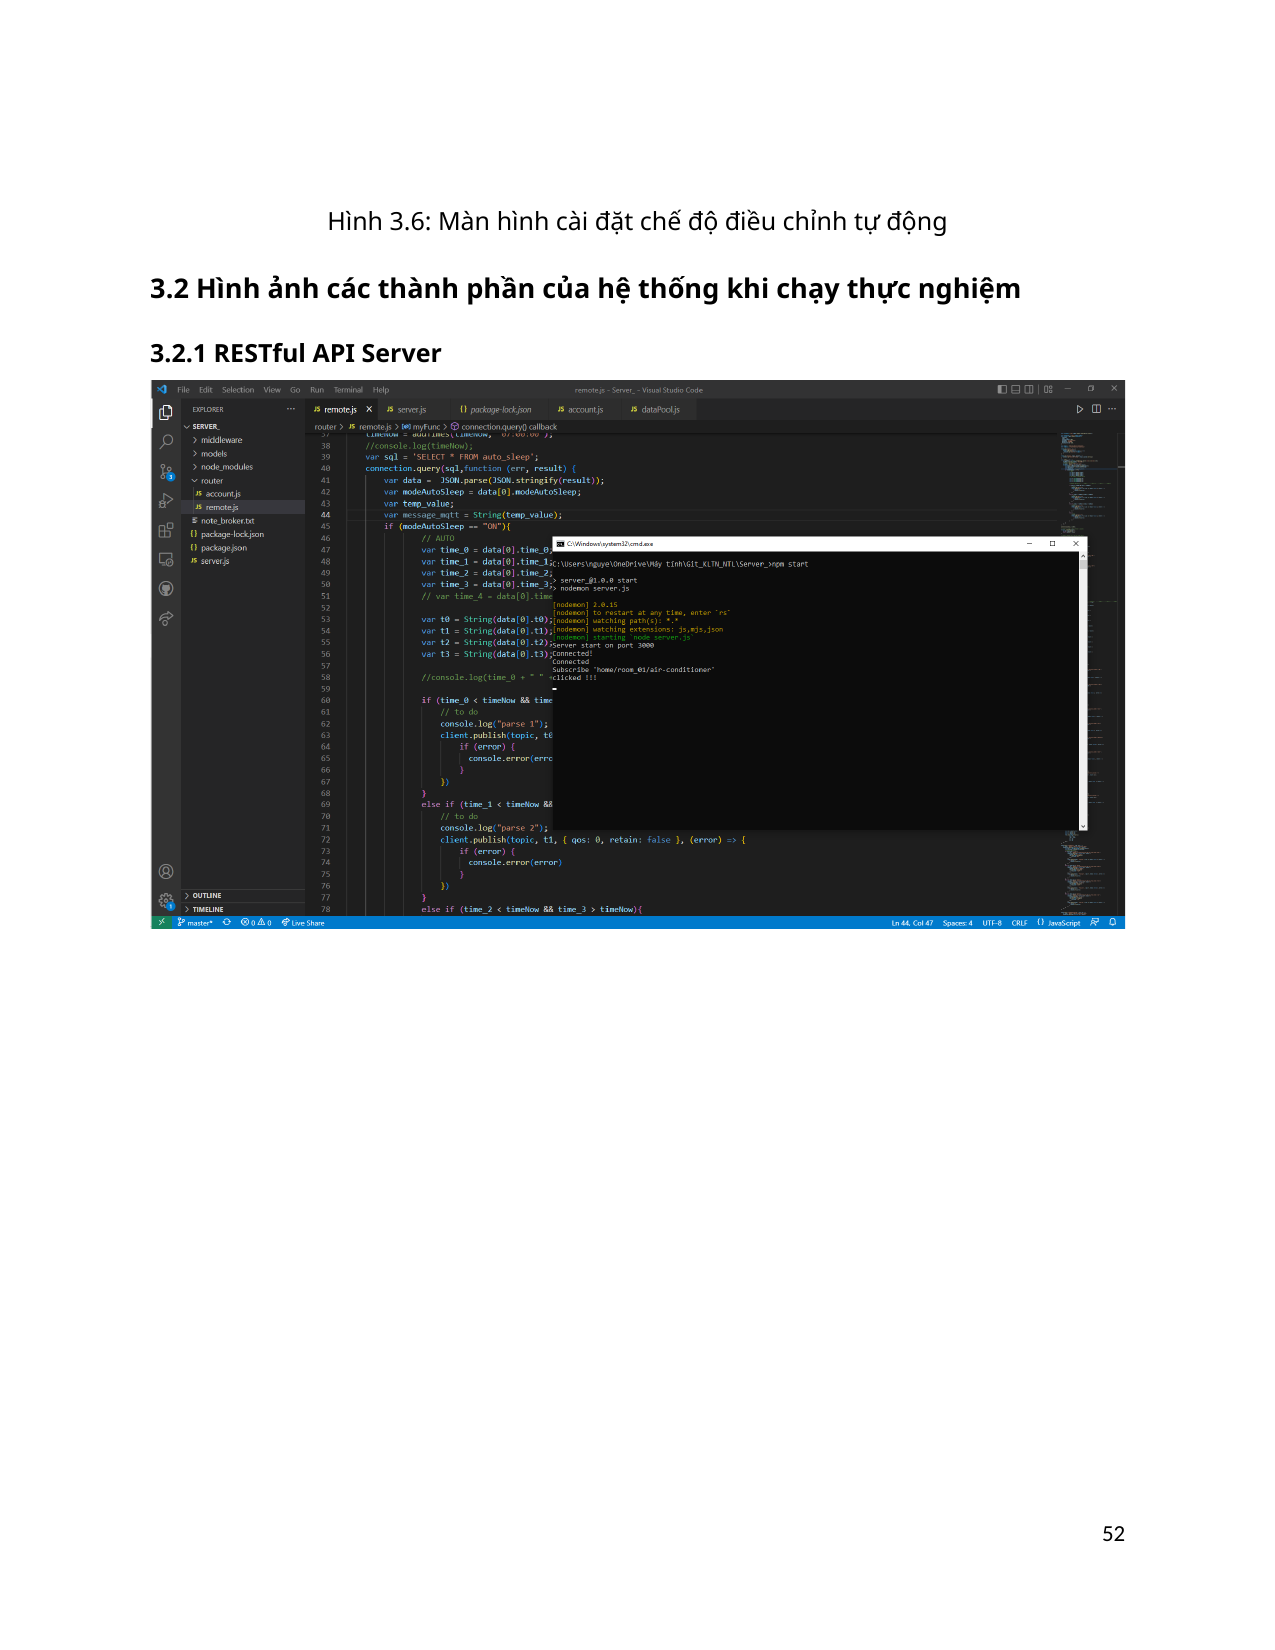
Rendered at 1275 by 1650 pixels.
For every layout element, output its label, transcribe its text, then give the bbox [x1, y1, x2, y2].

subtitle 3.2 Hình ảnh các thành phần của hệ thống khi chạy thực nghiệm [150, 269, 1125, 306]
text Hình 3.6: Màn hình cài đặt chế độ điều chỉnh tự động [150, 203, 1125, 237]
subtitle 3.2.1 RESTful API Server [150, 335, 1125, 369]
picture [150, 380, 1125, 929]
